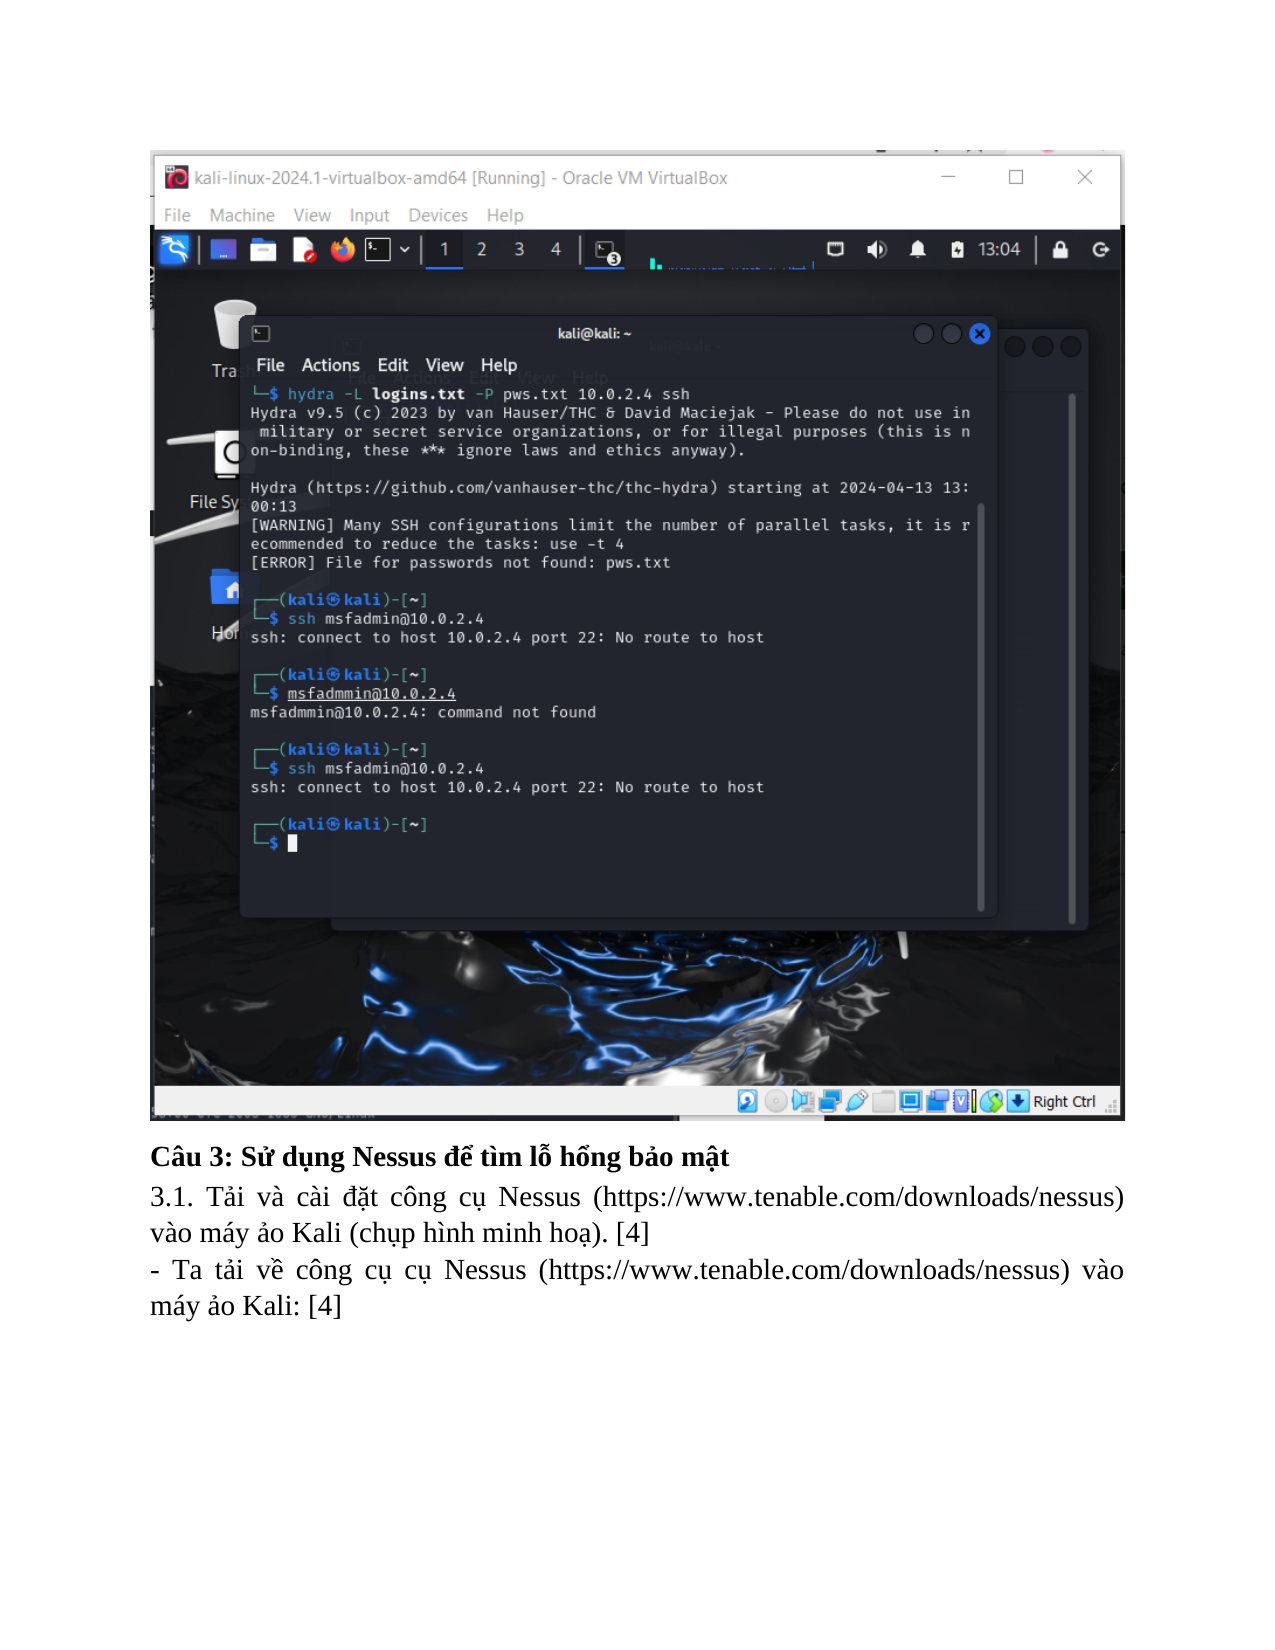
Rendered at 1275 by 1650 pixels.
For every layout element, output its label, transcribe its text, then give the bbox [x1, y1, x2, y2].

subtitle 3.1. Tải và cài đặt công cụ Nessus (https://www.tenable.com/downloads/nessus) vào máy ảo Kali (chụp hình minh hoạ). [4] [150, 1179, 1125, 1249]
picture [150, 150, 1125, 1121]
text - Ta tải về công cụ cụ Nessus (https://www.tenable.com/downloads/nessus) vào máy ảo Kali: [4] [150, 1252, 1125, 1321]
subtitle Câu 3: Sử dụng Nessus để tìm lỗ hổng bảo mật [150, 1139, 1125, 1173]
